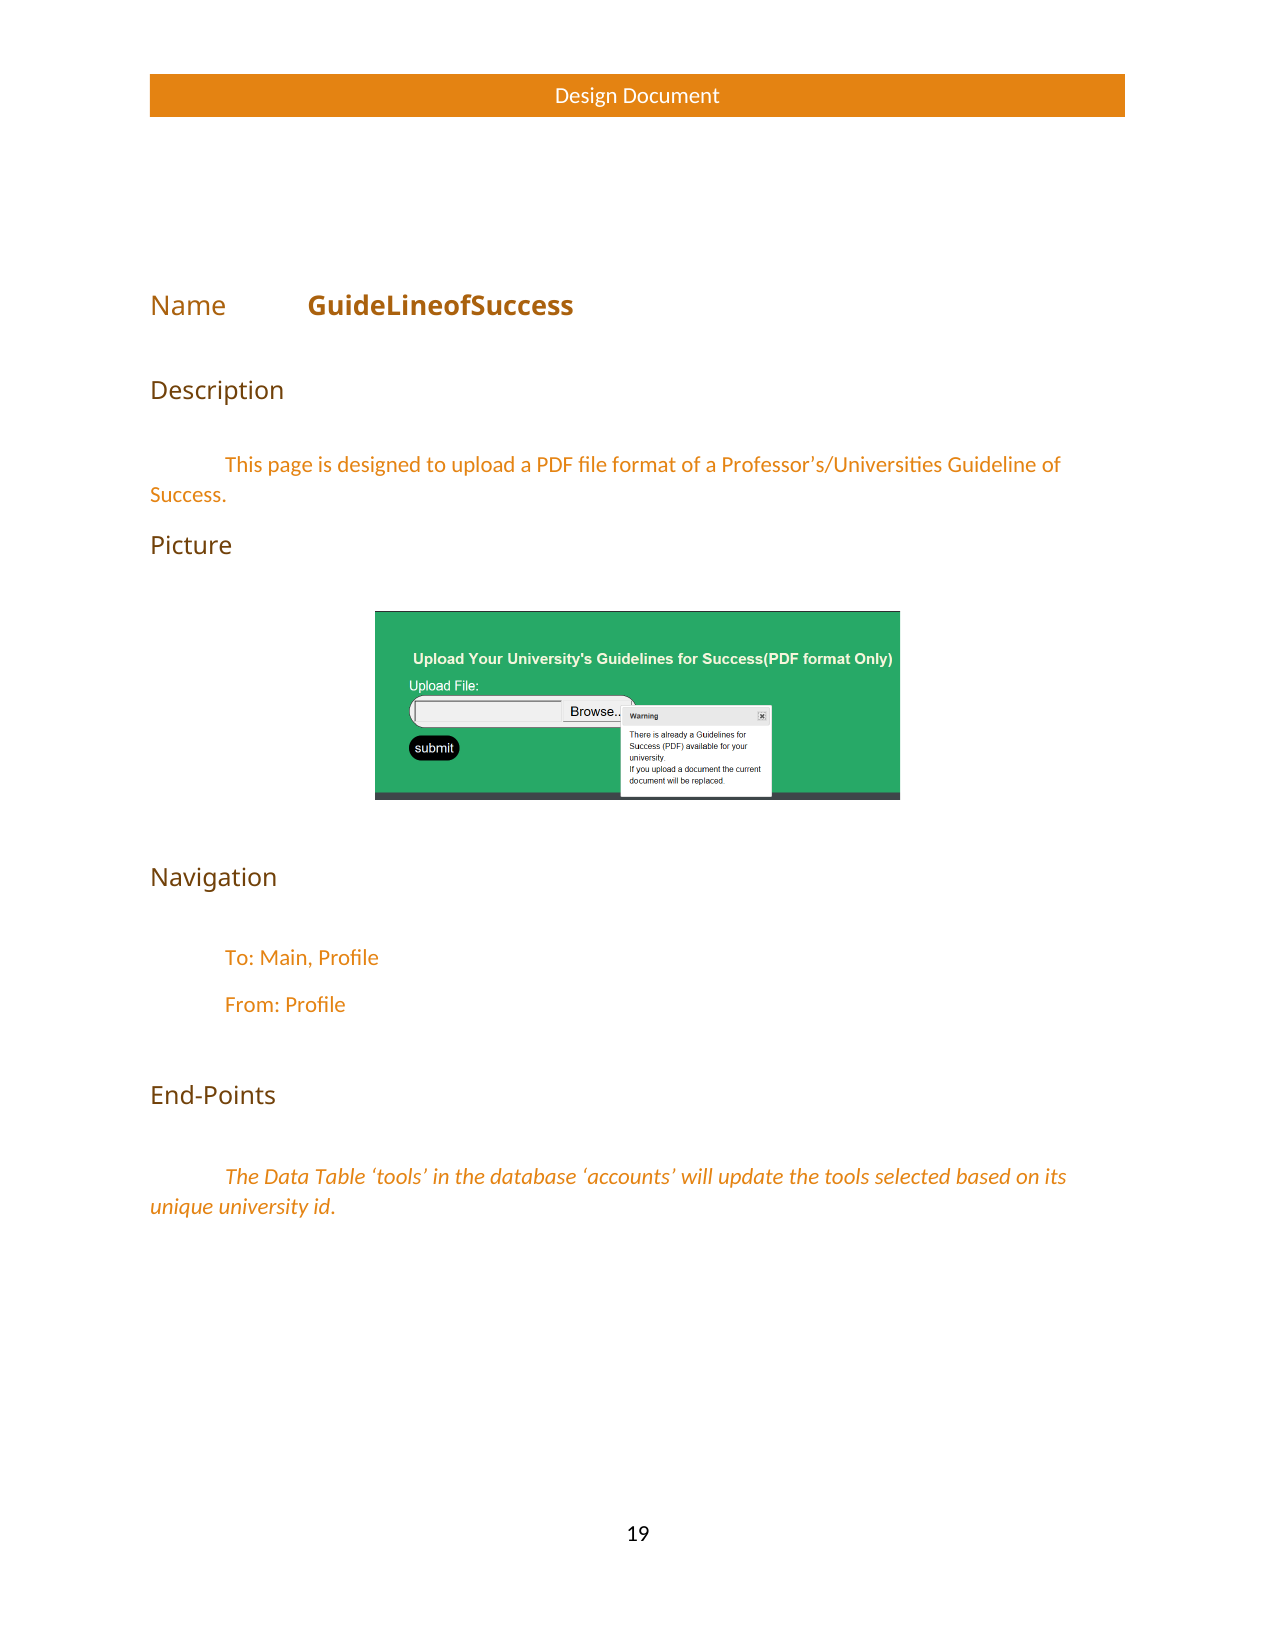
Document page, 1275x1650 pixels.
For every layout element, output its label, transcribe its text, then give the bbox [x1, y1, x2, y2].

subtitle Name GuideLineofSuccess [150, 286, 1125, 323]
subtitle Navigation [150, 859, 1125, 893]
text The Data Table ‘tools’ in the database ‘accounts’ will update the tools selected based on its unique university id. [150, 1162, 1125, 1220]
text To: Main, Profile [150, 943, 1125, 971]
text This page is designed to upload a PDF file format of a Professor’s/Universities Guideline of Success. [150, 450, 1125, 509]
subtitle Picture [150, 527, 1125, 562]
subtitle Description [150, 373, 1125, 407]
subtitle End-Points [150, 1077, 1125, 1112]
picture [375, 611, 901, 800]
text From: Profile [150, 990, 1125, 1018]
